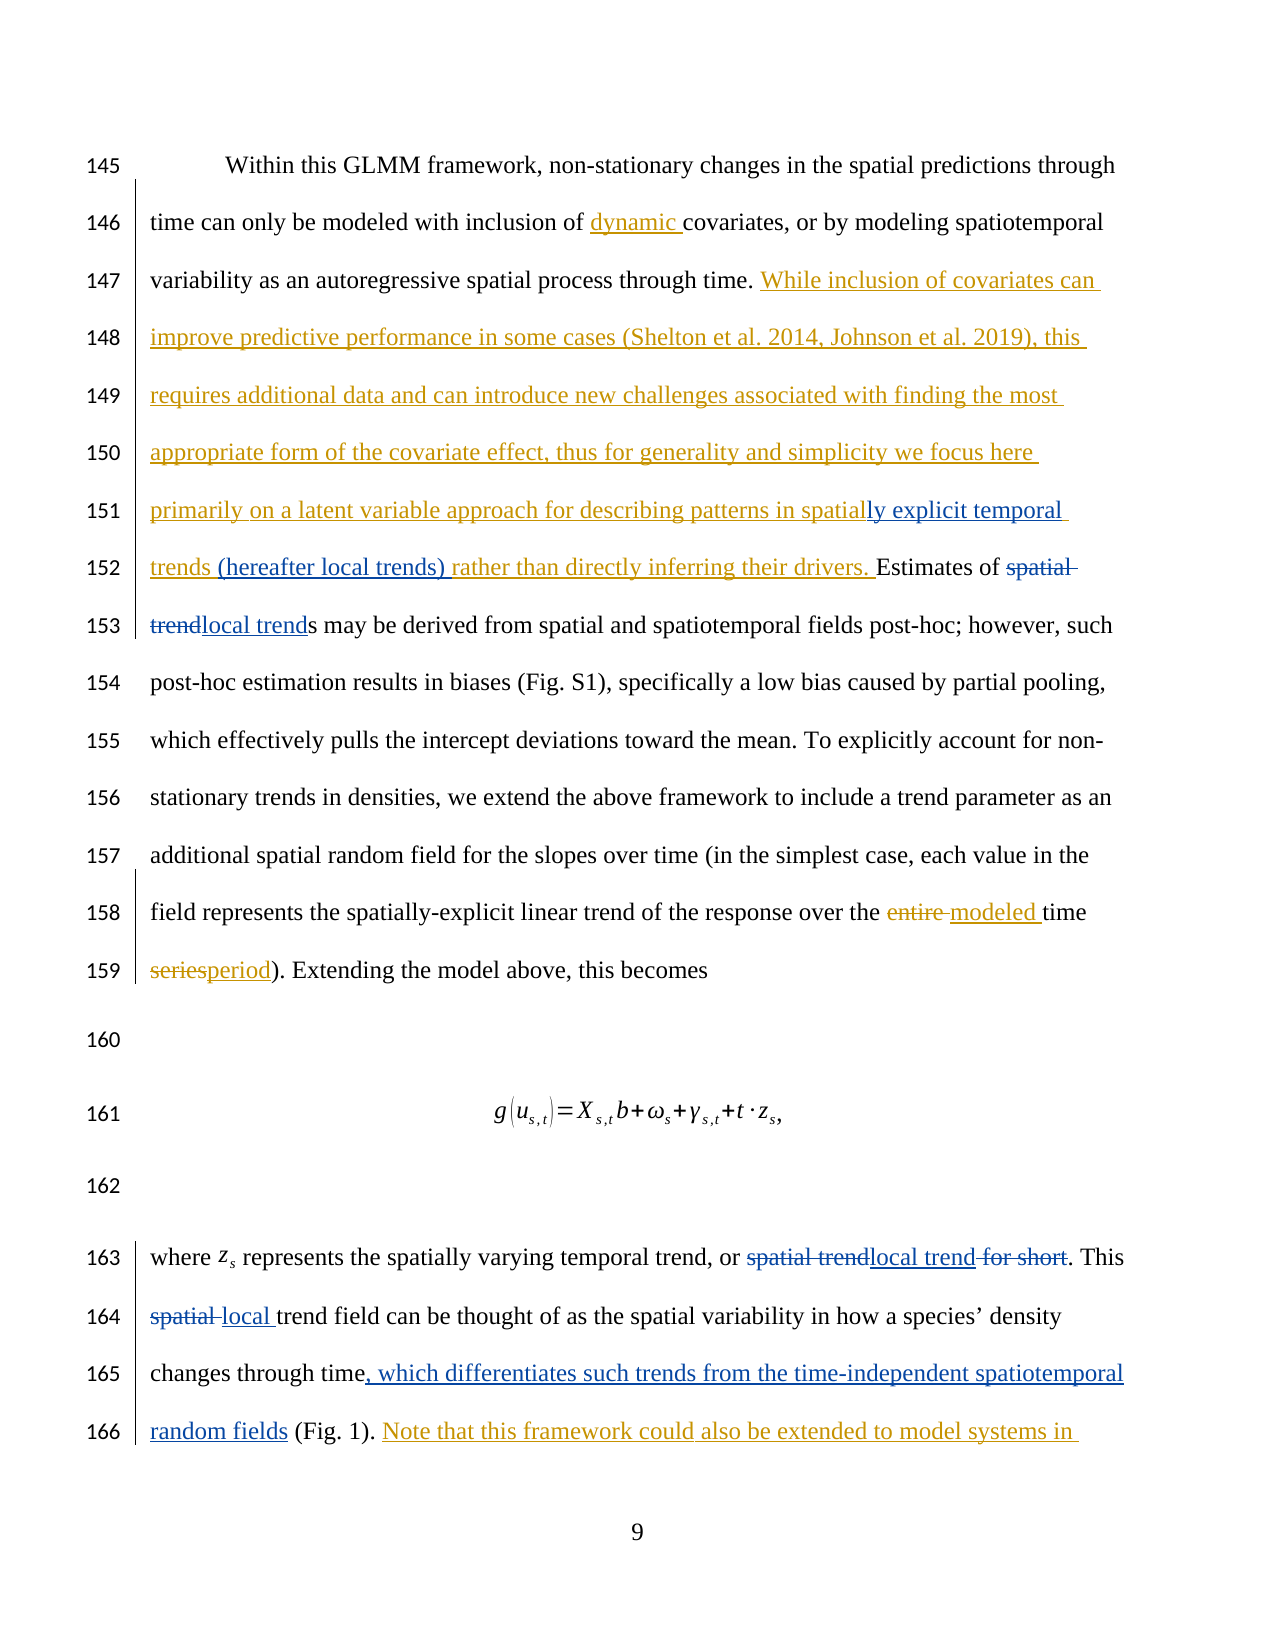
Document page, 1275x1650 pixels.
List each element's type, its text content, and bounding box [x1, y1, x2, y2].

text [150, 1241, 1125, 1445]
text Within this GLMM framework, non-stationary changes in the spatial predictions through time can only be modeled with inclusion of covariates, or by modeling spatiotemporal variability as an autoregressive spatial process through time. Estimates of s may be derived from spatial and spatiotemporal fields post-hoc; however, such post-hoc estimation results in biases (Fig. S1), specifically a low bias caused by partial pooling, which effectively pulls the intercept deviations toward the mean. To explicitly account for non-stationary trends in densities, we extend the above framework to include a trend parameter as an additional spatial random field for the slopes over time (in the simplest case, each value in the field represents the spatially-explicit linear trend of the response over the time ). Extending the model above, this becomes [150, 150, 1125, 984]
text , [150, 1095, 1125, 1130]
